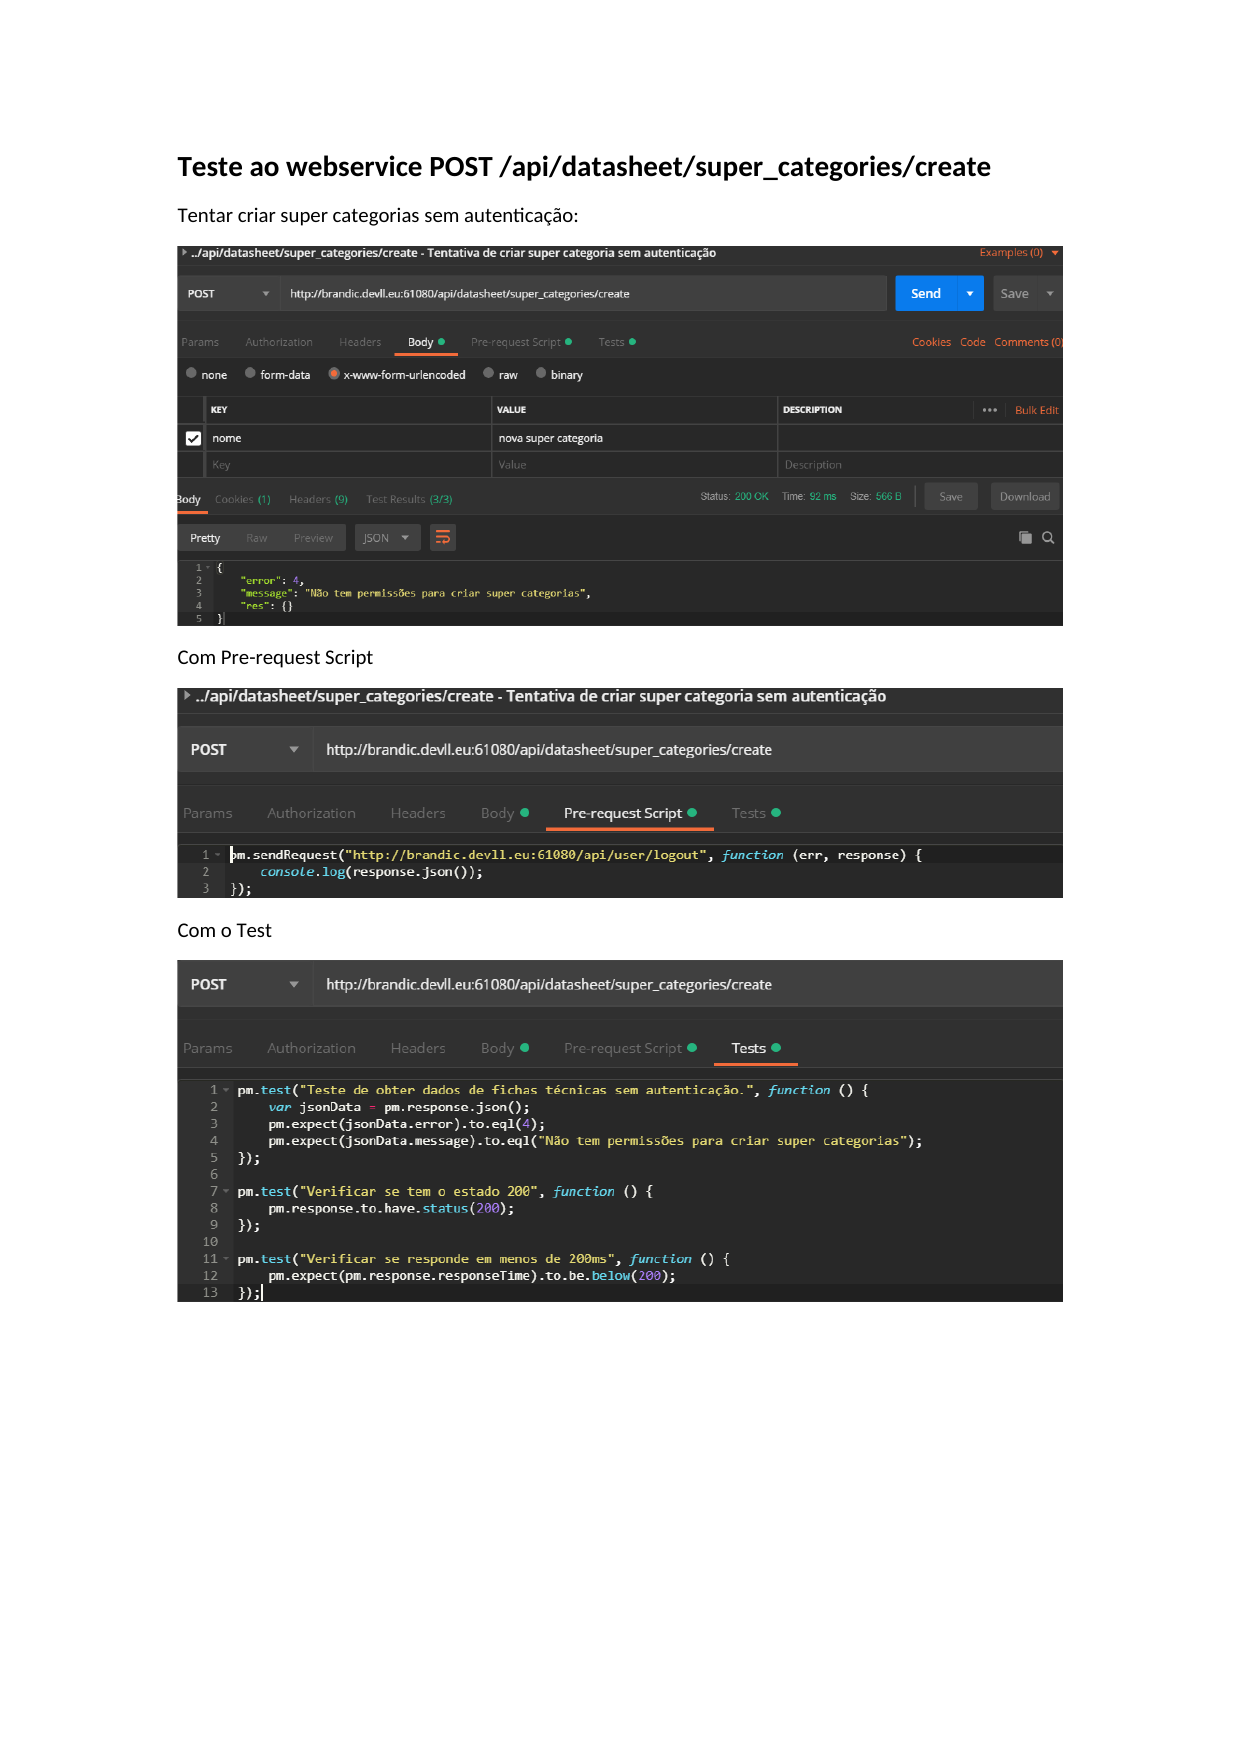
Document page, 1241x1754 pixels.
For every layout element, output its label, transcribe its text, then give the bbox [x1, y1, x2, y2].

text Com Pre-request Script [177, 644, 1063, 669]
text Com o Test [177, 917, 1063, 942]
picture [177, 246, 1063, 626]
picture [177, 960, 1063, 1302]
text Tentar criar super categorias sem autenticação: [177, 203, 1063, 228]
text Teste ao webservice POST /api/datasheet/super_categories/create [177, 148, 1063, 183]
picture [177, 688, 1063, 898]
